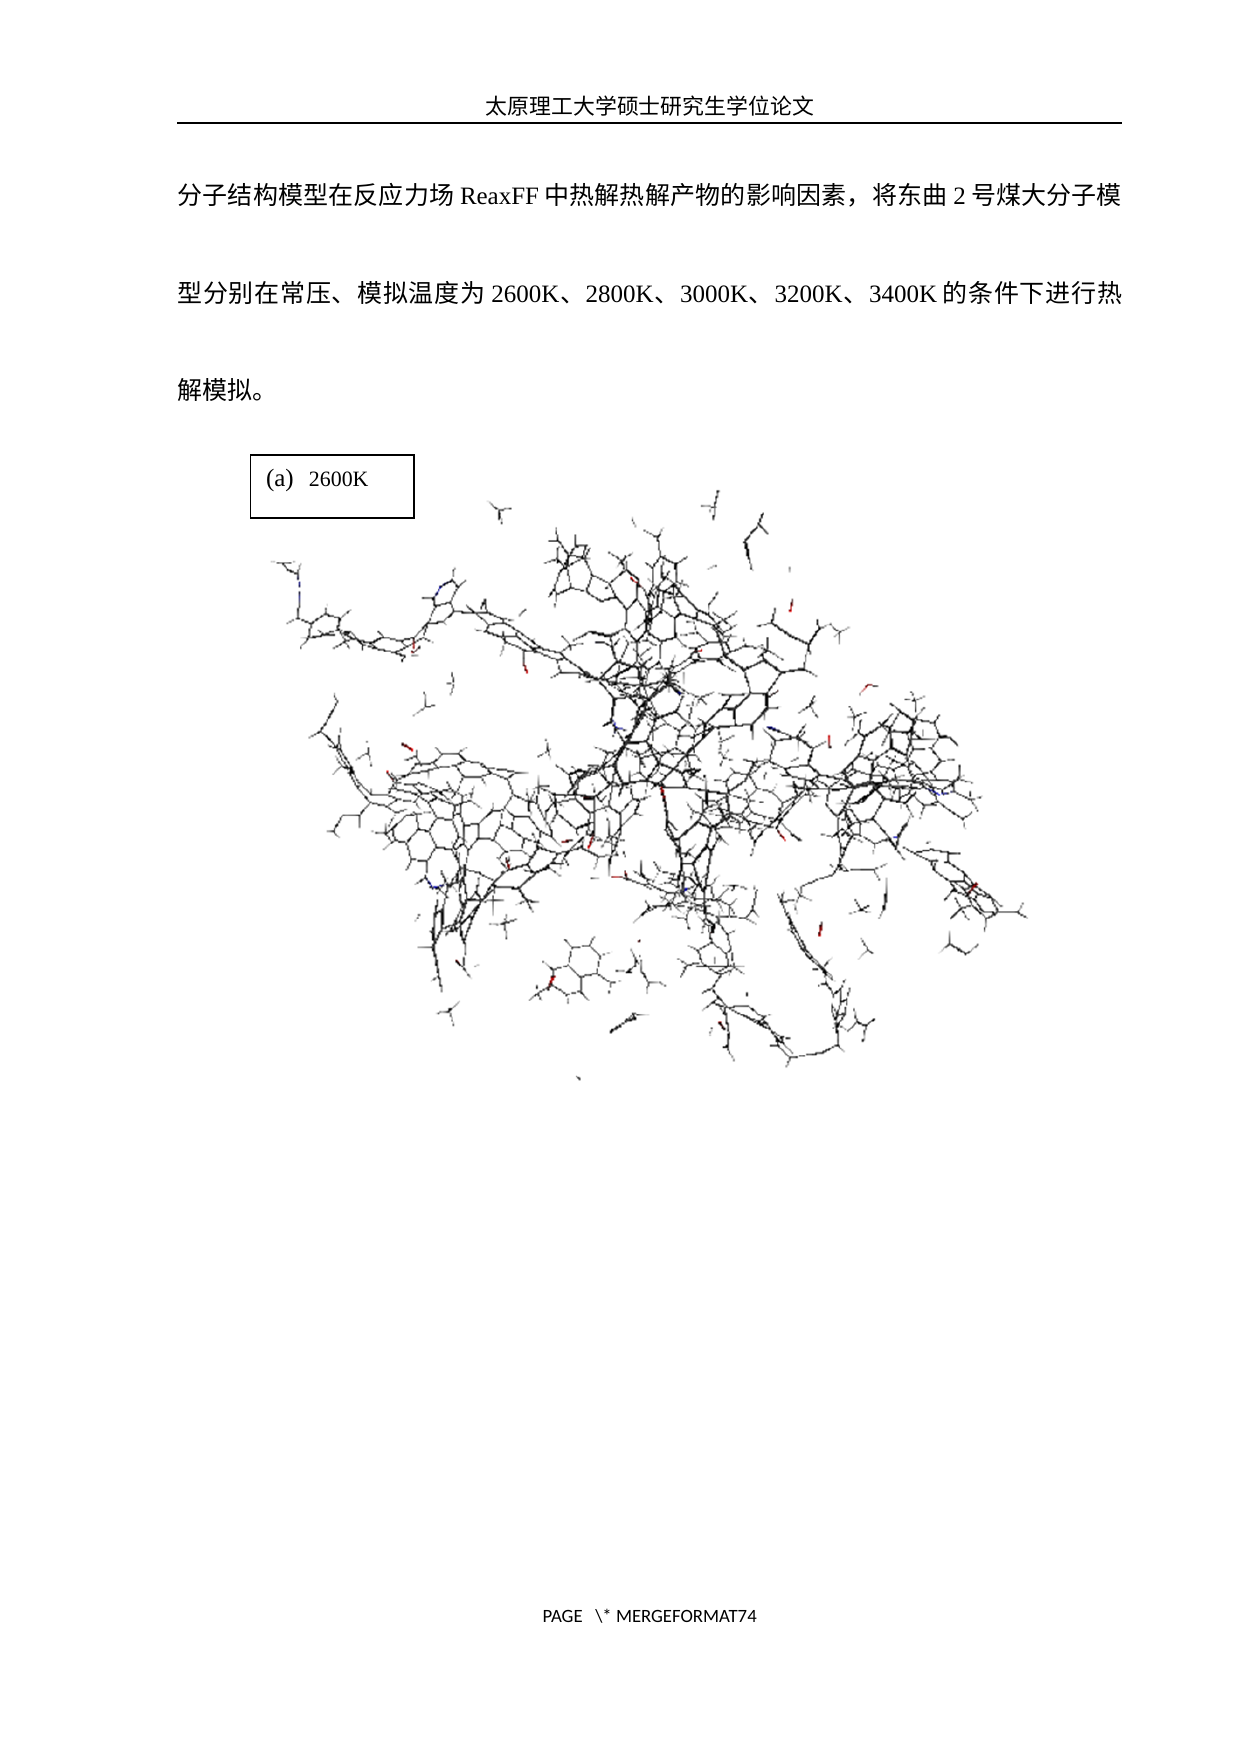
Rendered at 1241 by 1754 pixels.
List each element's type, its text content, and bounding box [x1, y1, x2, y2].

picture [238, 439, 1061, 1090]
